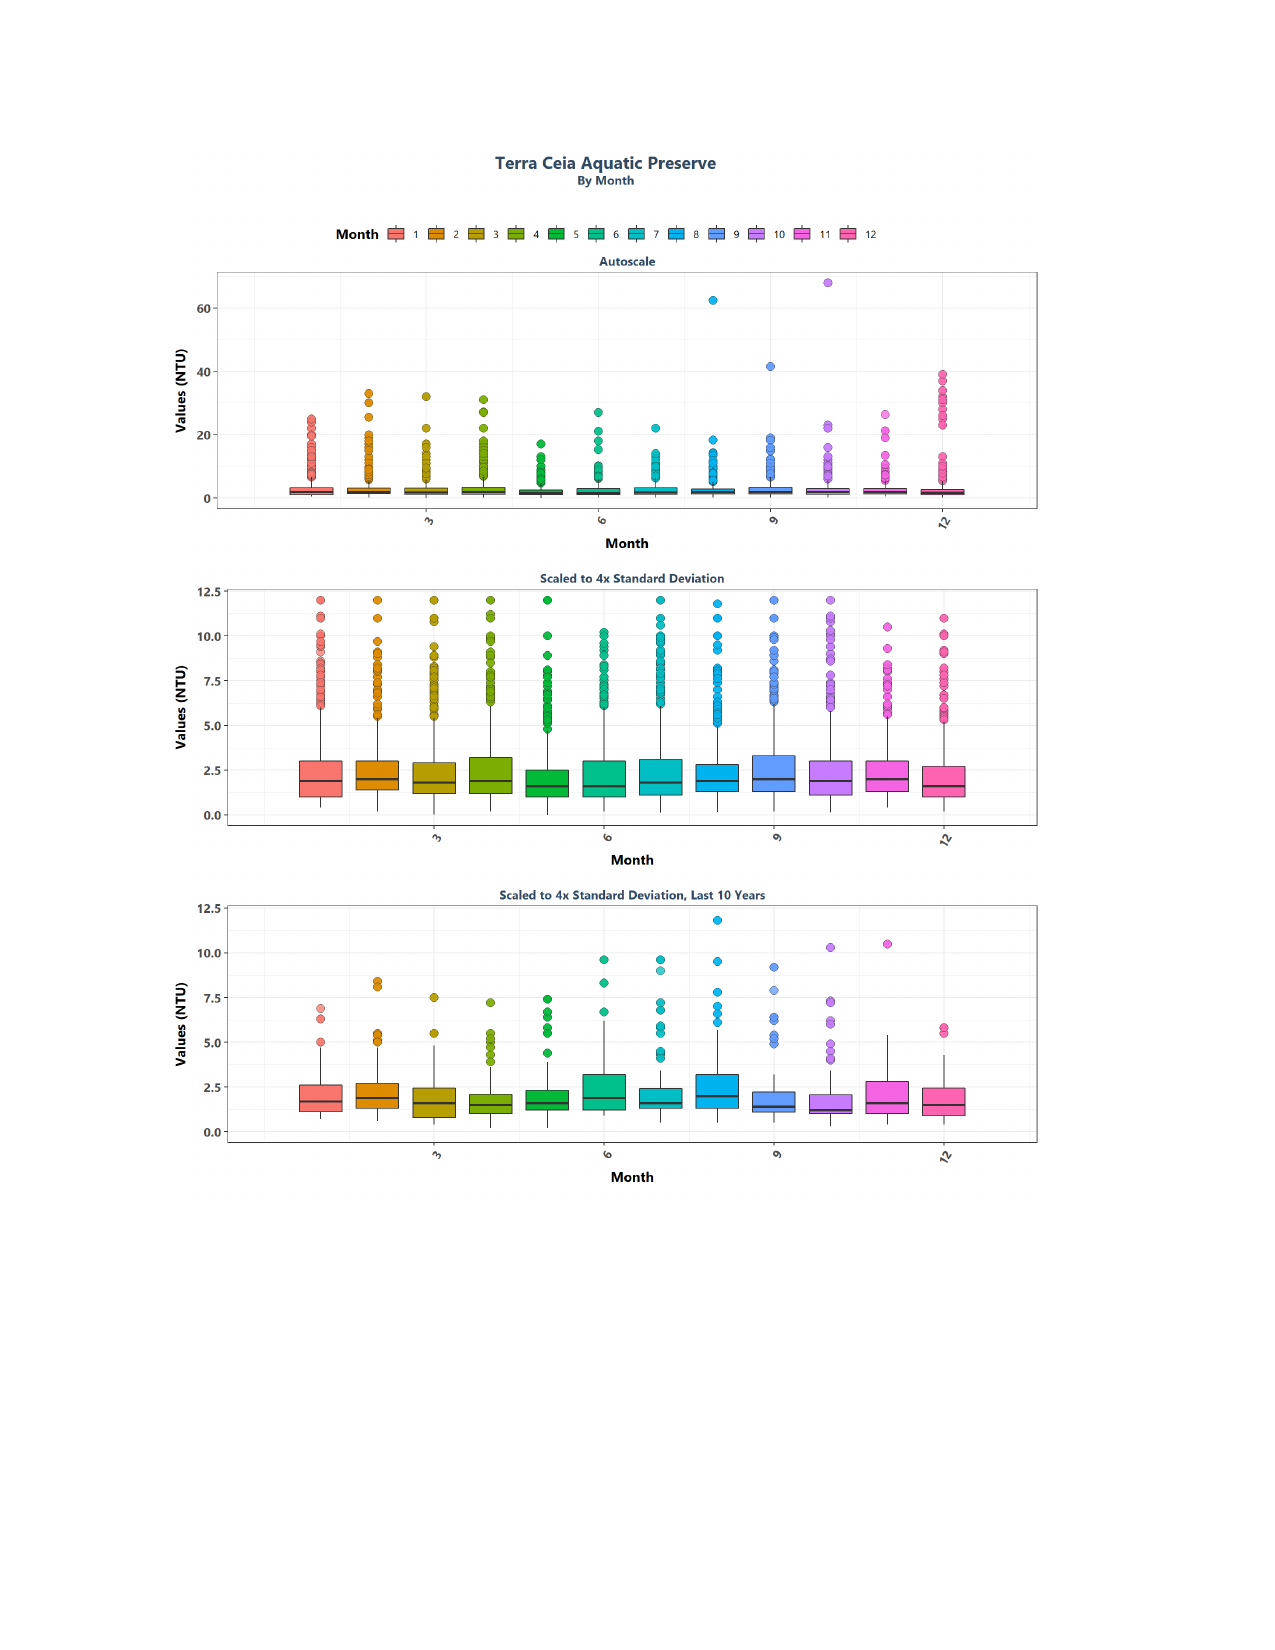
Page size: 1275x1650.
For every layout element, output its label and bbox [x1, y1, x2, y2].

picture [168, 150, 1044, 1200]
